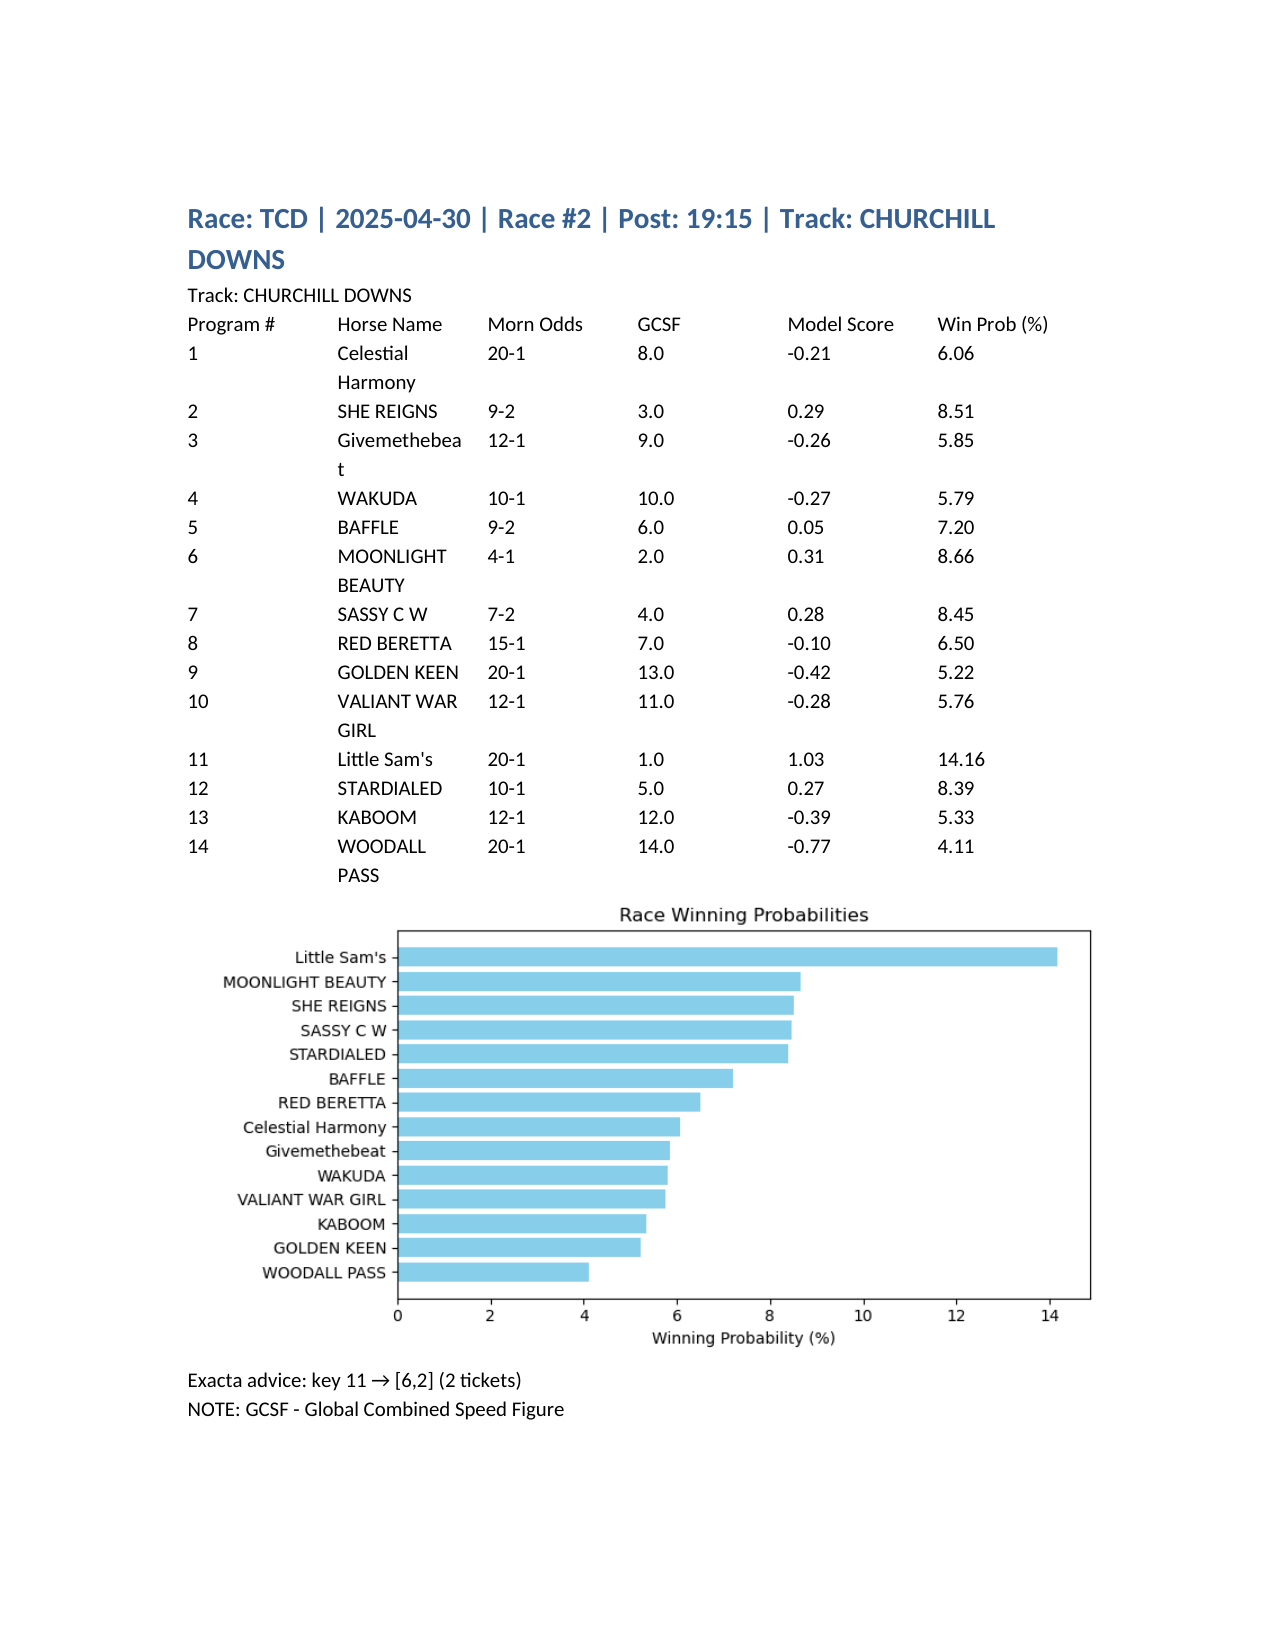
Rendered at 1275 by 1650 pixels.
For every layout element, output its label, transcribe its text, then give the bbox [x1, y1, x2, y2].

text NOTE: GCSF - Global Combined Speed Figure [187, 1397, 1087, 1422]
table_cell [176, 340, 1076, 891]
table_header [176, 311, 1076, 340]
subtitle Race: TCD | 2025-04-30 | Race #2 | Post: 19:15 | Track: CHURCHILL DOWNS [187, 200, 1087, 277]
text Track: CHURCHILL DOWNS [187, 282, 1087, 307]
text Exacta advice: key 11 → [6,2] (2 tickets) [187, 1367, 1087, 1393]
picture [206, 891, 1107, 1364]
